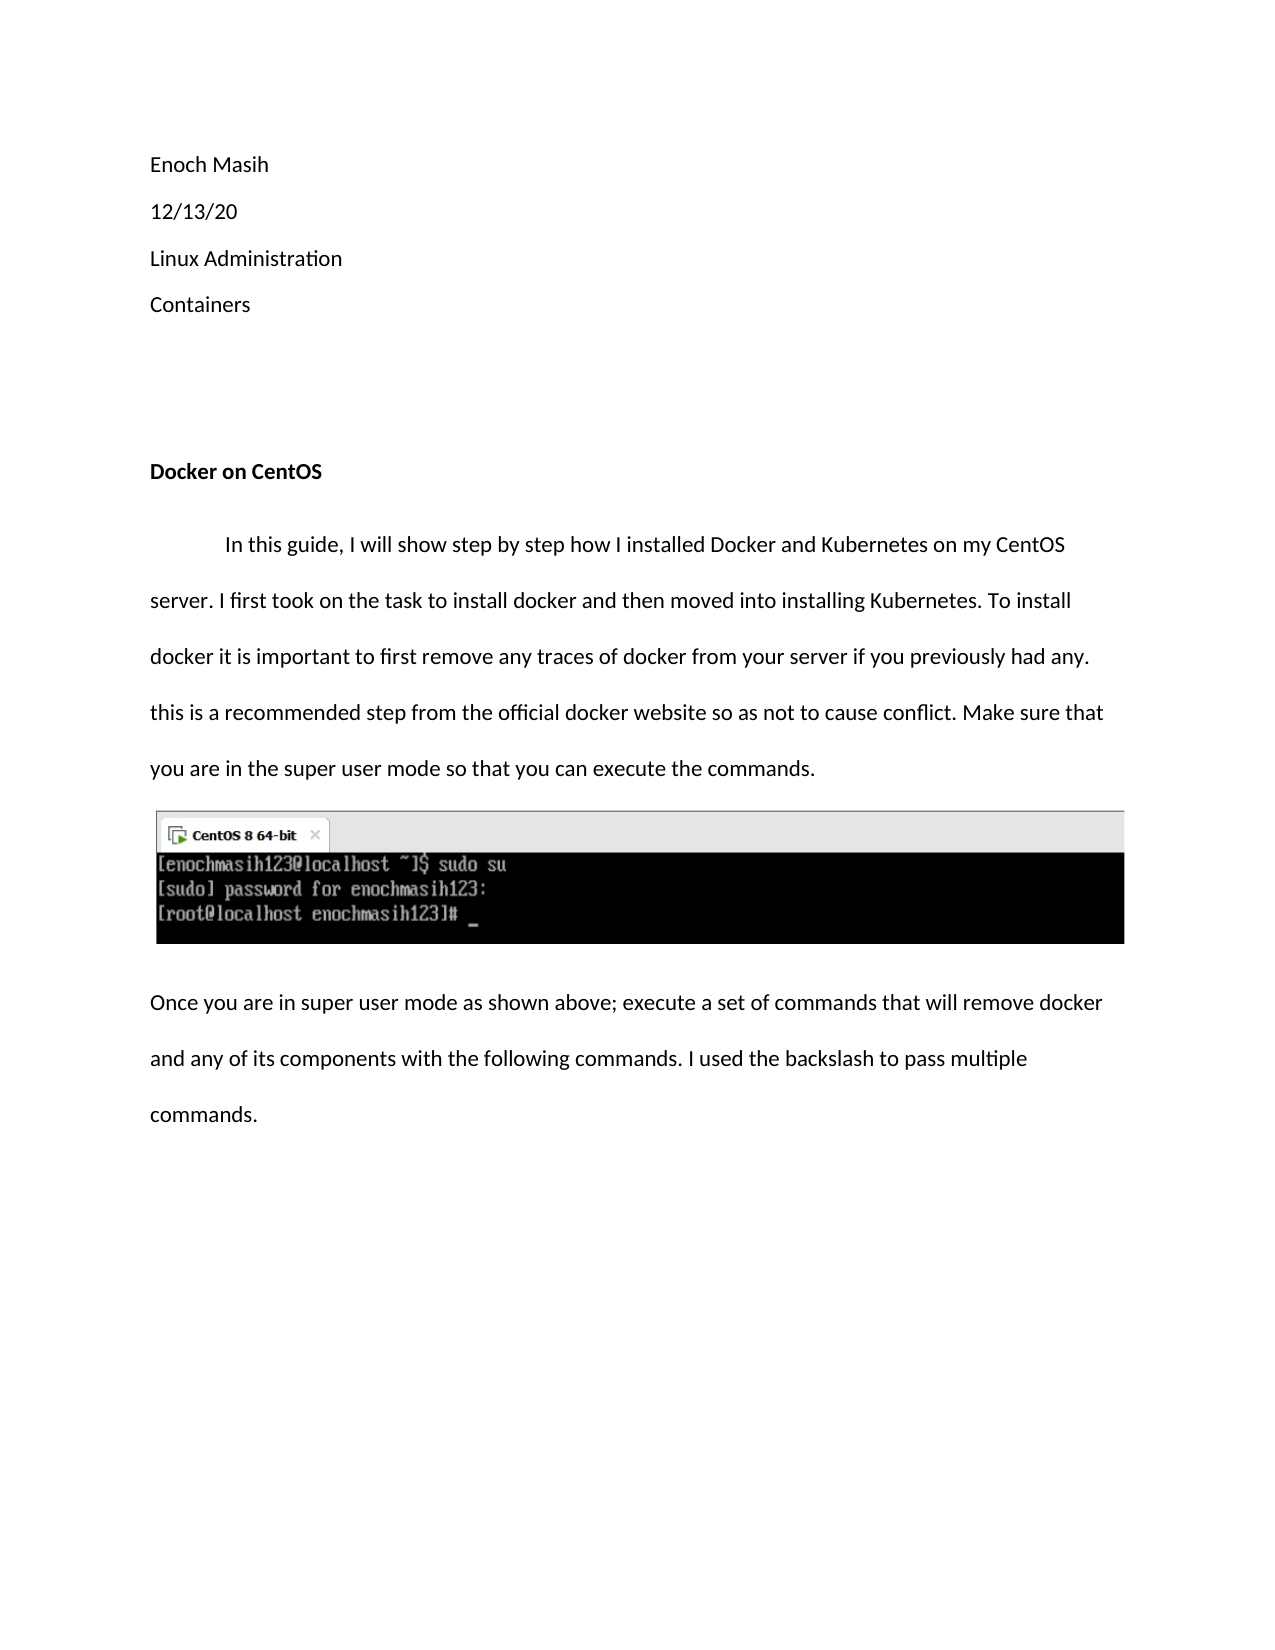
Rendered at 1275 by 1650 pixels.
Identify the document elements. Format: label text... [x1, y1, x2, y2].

text 12/13/20 [150, 197, 1125, 225]
text Linux Administration [150, 244, 1125, 272]
text Enoch Masih [150, 150, 1125, 178]
text Containers [150, 291, 1125, 319]
picture [156, 810, 1125, 944]
text Docker on CentOS [150, 457, 1125, 485]
text Once you are in super user mode as shown above; execute a set of commands that will remove docker and any of its components with the following commands. I used the backslash to pass multiple commands. [150, 988, 1125, 1129]
